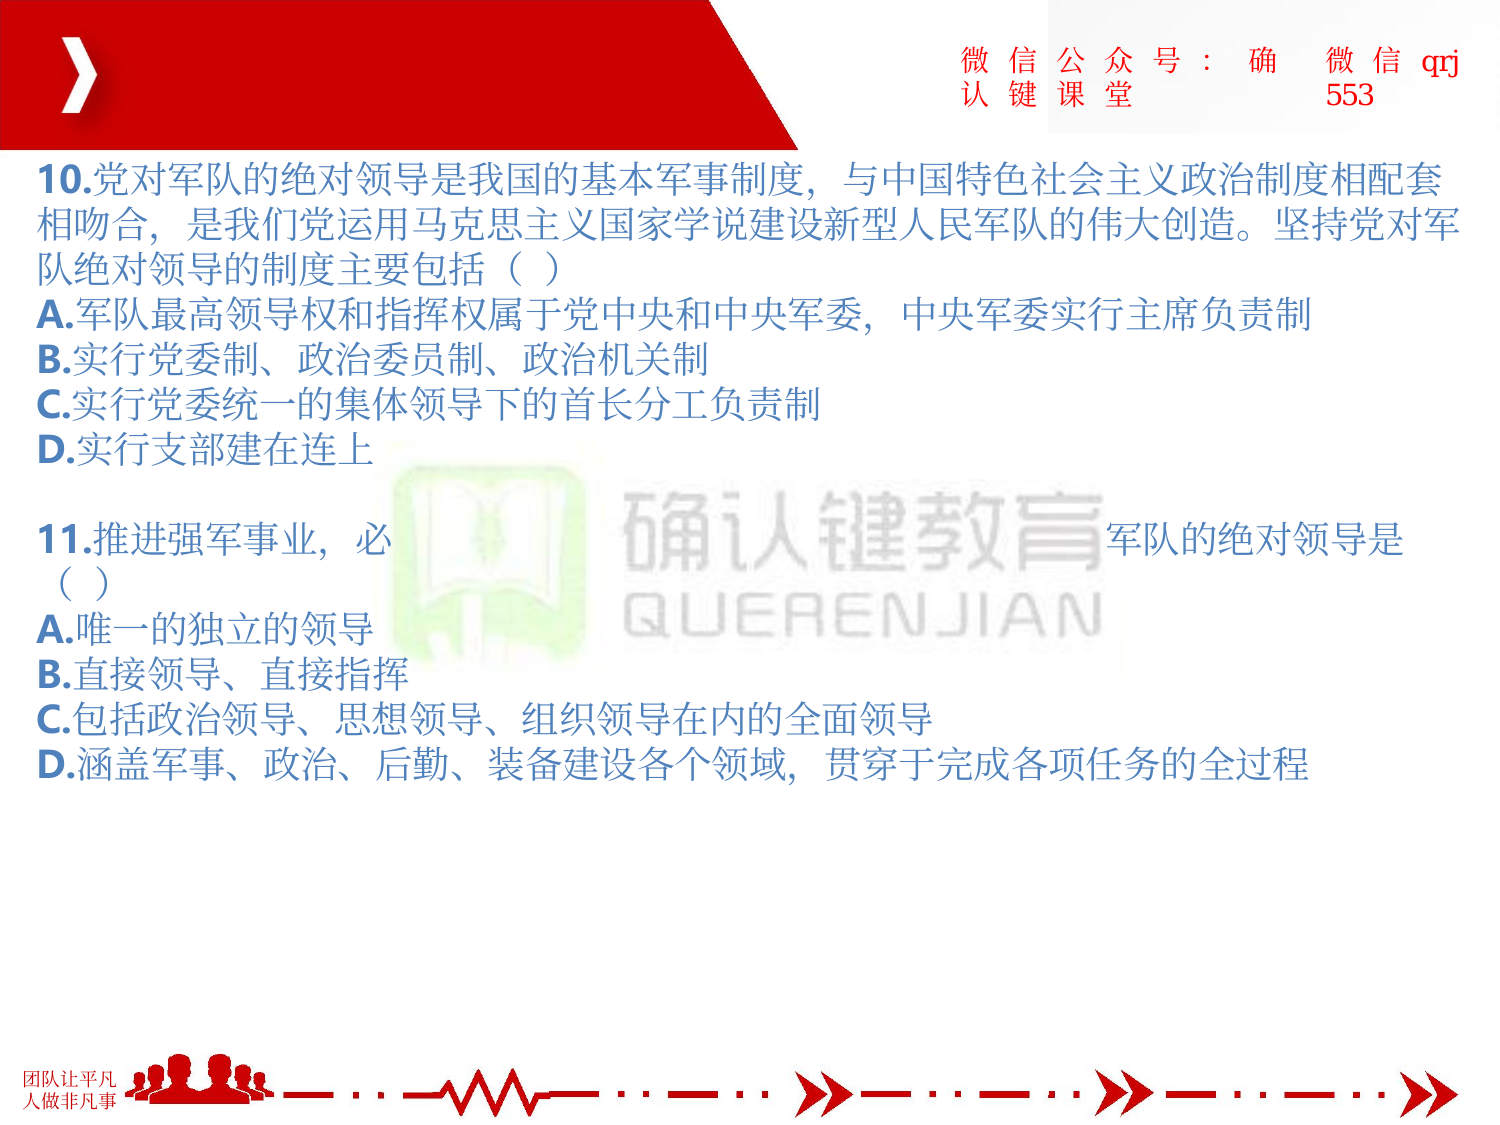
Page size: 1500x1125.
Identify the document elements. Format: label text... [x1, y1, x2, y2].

text （ ） [36, 558, 158, 603]
text C.实行党委统一的集体领导下的首长分工负责制 [36, 383, 1486, 428]
text 11.推进强军事业，必 [36, 513, 418, 563]
picture [0, 0, 1500, 1125]
text 团队让平凡 [23, 1071, 142, 1090]
text 10.党对军队的绝对领导是我国的基本军事制度，与中国特色社会主义政治制度相配套 [36, 153, 1486, 203]
text C.包括政治领导、思想领导、组织领导在内的全面领导 [36, 698, 1339, 743]
text B.直接领导、直接指挥 [36, 653, 1339, 698]
text 队绝对领导的制度主要包括（ ） [36, 248, 1486, 293]
text D.实行支部建在连上 [36, 428, 1486, 473]
text 微 信 公 众 号 ： 确 认 键 课 堂 [960, 44, 1285, 112]
text 微 信 qrj 553 [1325, 44, 1499, 112]
text B.实行党委制、政治委员制、政治机关制 [36, 338, 1486, 383]
text 军队的绝对领导是 [1105, 513, 1430, 563]
text A.军队最高领导权和指挥权属于党中央和中央军委，中央军委实行主席负责制 [36, 293, 1486, 338]
text 人做非凡事 [23, 1094, 142, 1113]
text 相吻合，是我们党运用马克思主义国家学说建设新型人民军队的伟大创造。坚持党对军 [36, 203, 1486, 248]
text A.唯一的独立的领导 [36, 603, 1339, 653]
text D.涵盖军事、政治、后勤、装备建设各个领域，贯穿于完成各项任务的全过程 [36, 743, 1339, 788]
